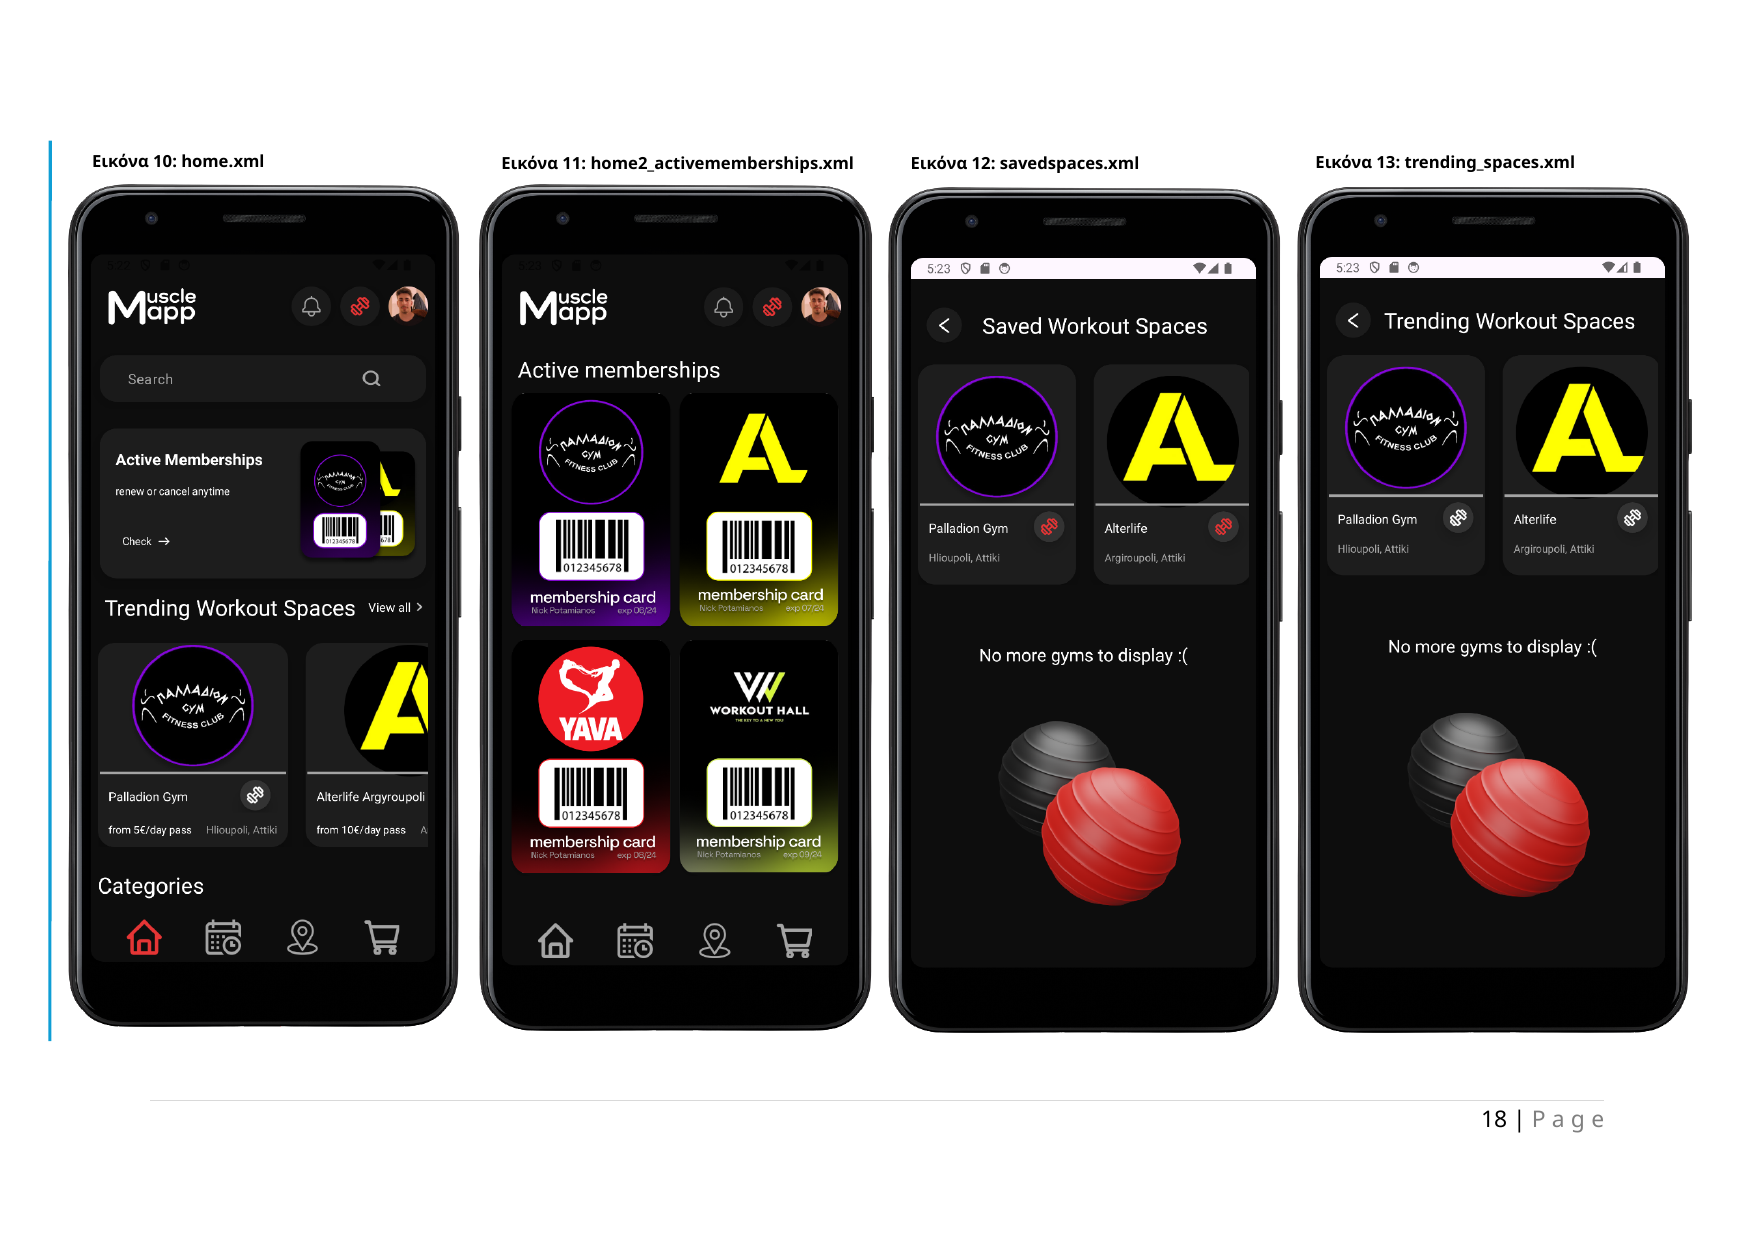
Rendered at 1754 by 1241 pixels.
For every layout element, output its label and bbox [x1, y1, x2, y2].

picture [888, 187, 1283, 1033]
picture [1297, 187, 1692, 1033]
picture [68, 184, 462, 1027]
picture [479, 184, 874, 1031]
